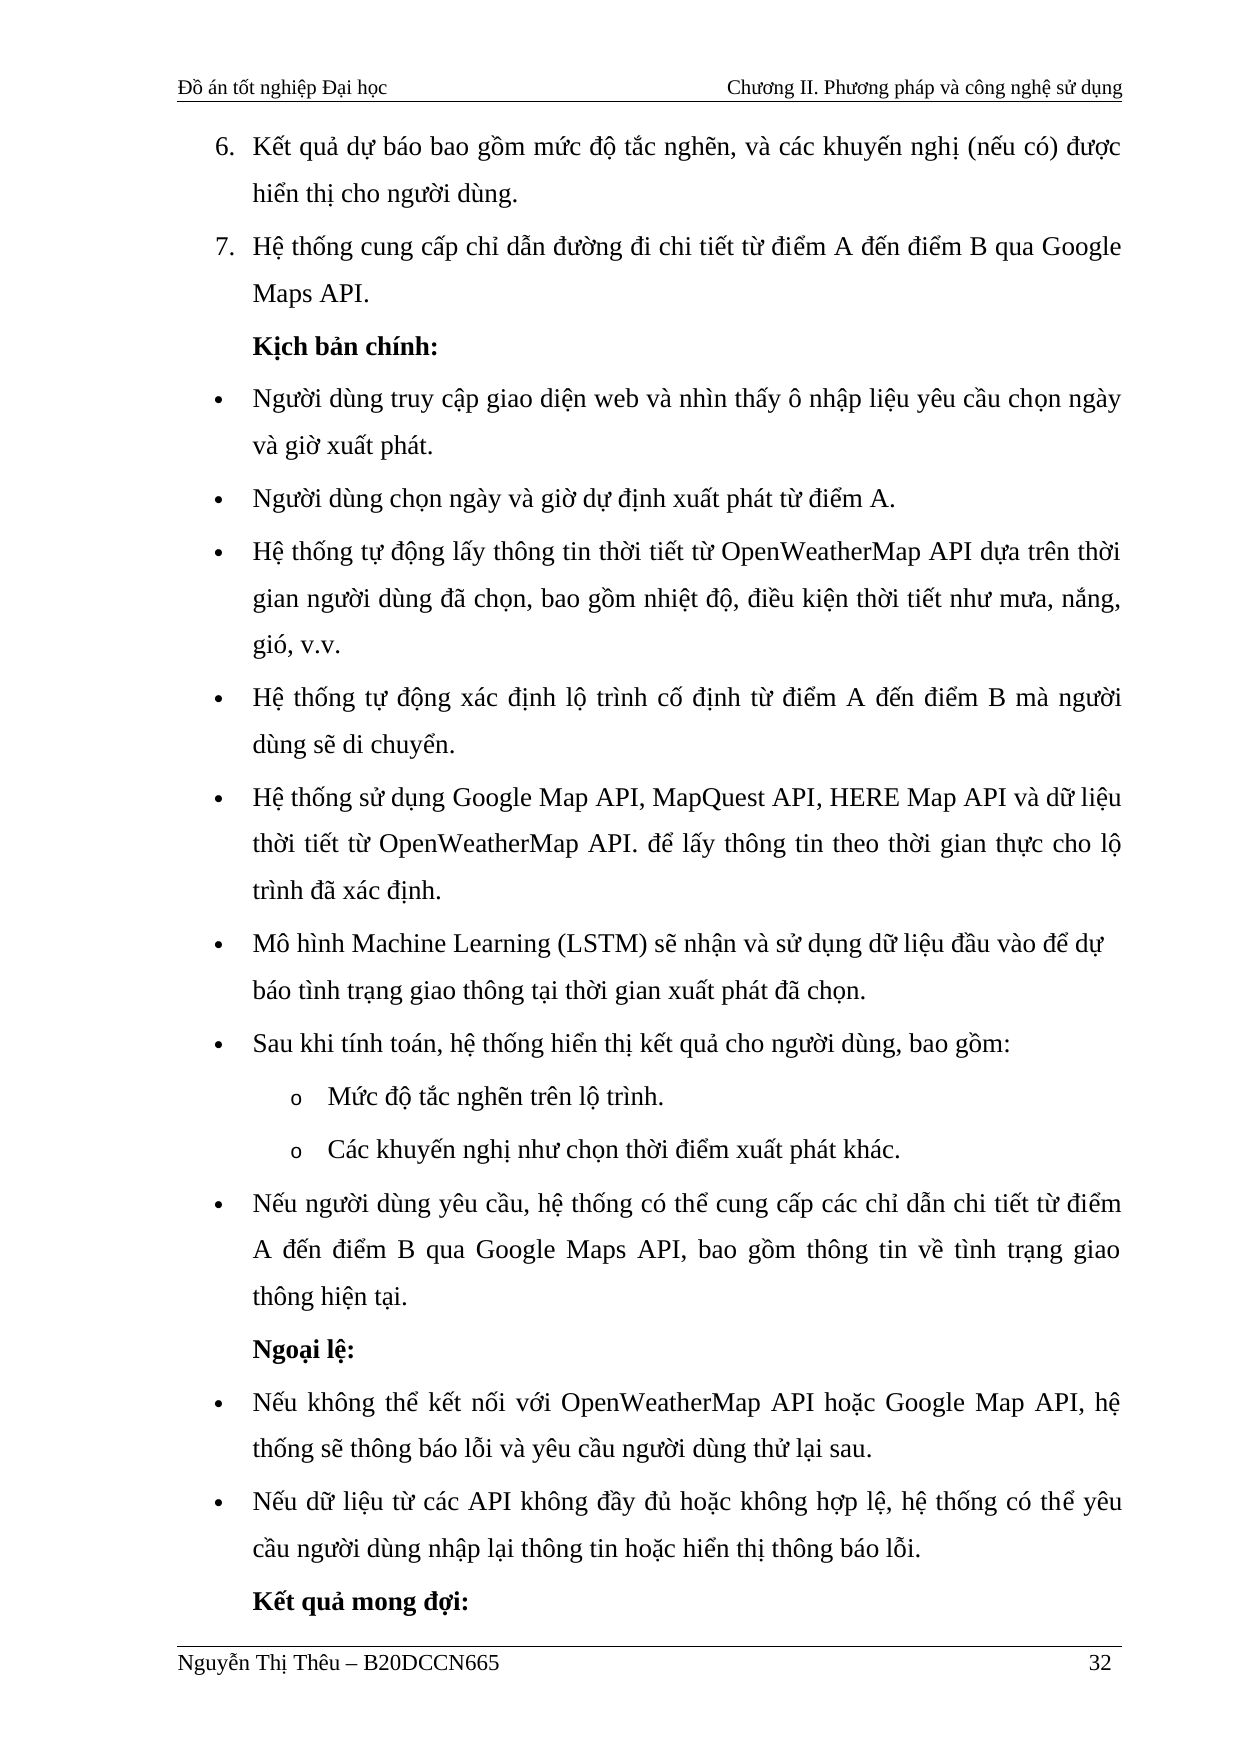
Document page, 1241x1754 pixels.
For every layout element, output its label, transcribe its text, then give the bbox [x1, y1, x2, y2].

list Hệ thống tự động xác định lộ trình cố định từ điểm A đến điểm B mà người dùng sẽ di chuyển. [215, 681, 1122, 759]
list Hệ thống sử dụng Google Map API, MapQuest API, HERE Map API và dữ liệu thời tiết từ OpenWeatherMap API. để lấy thông tin theo thời gian thực cho lộ trình đã xác định. [215, 781, 1122, 905]
list Người dùng chọn ngày và giờ dự định xuất phát từ điểm A. [215, 482, 1122, 513]
text Kết quả mong đợi: [177, 1585, 1122, 1616]
list Nếu không thể kết nối với OpenWeatherMap API hoặc Google Map API, hệ thống sẽ thông báo lỗi và yêu cầu người dùng thử lại sau. [215, 1386, 1122, 1464]
list Các khuyến nghị như chọn thời điểm xuất phát khác. [290, 1133, 1122, 1165]
list Nếu người dùng yêu cầu, hệ thống có thể cung cấp các chỉ dẫn chi tiết từ điểm A đến điểm B qua Google Maps API, bao gồm thông tin về tình trạng giao thông hiện tại. [215, 1187, 1122, 1311]
list Mô hình Machine Learning (LSTM) sẽ nhận và sử dụng dữ liệu đầu vào để dự báo tình trạng giao thông tại thời gian xuất phát đã chọn. [215, 927, 1122, 1005]
list Hệ thống cung cấp chỉ dẫn đường đi chi tiết từ điểm A đến điểm B qua Google Maps API. [215, 230, 1122, 308]
list Sau khi tính toán, hệ thống hiển thị kết quả cho người dùng, bao gồm: [215, 1027, 1122, 1058]
text Ngoại lệ: [177, 1333, 1122, 1364]
list Hệ thống tự động lấy thông tin thời tiết từ OpenWeatherMap API dựa trên thời gian người dùng đã chọn, bao gồm nhiệt độ, điều kiện thời tiết như mưa, nắng, gió, v.v. [215, 535, 1122, 659]
list Mức độ tắc nghẽn trên lộ trình. [290, 1079, 1122, 1111]
list Người dùng truy cập giao diện web và nhìn thấy ô nhập liệu yêu cầu chọn ngày và giờ xuất phát. [215, 382, 1122, 460]
text Kịch bản chính: [177, 329, 1122, 361]
list Nếu dữ liệu từ các API không đầy đủ hoặc không hợp lệ, hệ thống có thể yêu cầu người dùng nhập lại thông tin hoặc hiển thị thông báo lỗi. [215, 1485, 1122, 1563]
list Kết quả dự báo bao gồm mức độ tắc nghẽn, và các khuyến nghị (nếu có) được hiển thị cho người dùng. [215, 130, 1122, 208]
